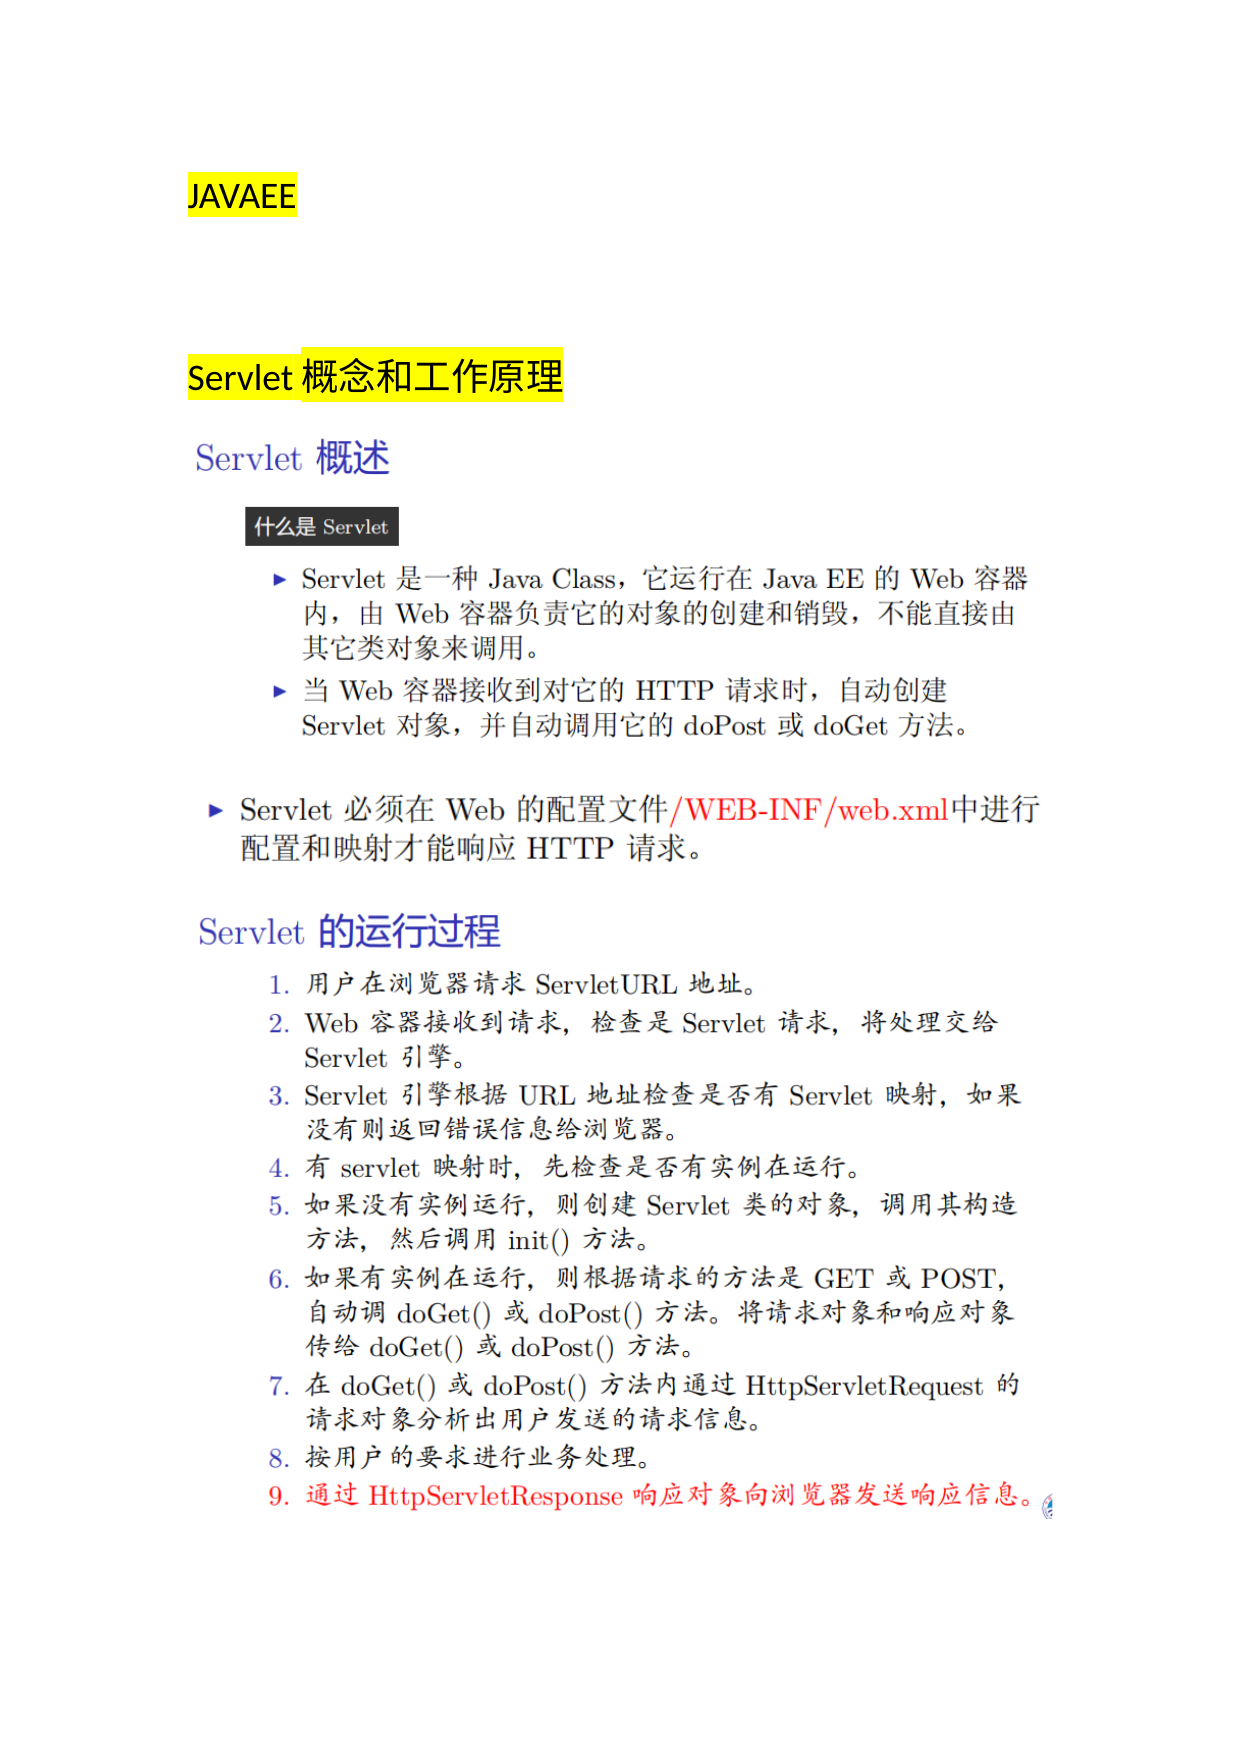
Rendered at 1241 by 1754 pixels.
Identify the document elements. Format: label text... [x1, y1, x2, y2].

picture [187, 782, 1053, 869]
list JAVAEE [187, 162, 1053, 227]
list Servlet概念和工作原理 [187, 342, 1053, 407]
picture [187, 904, 1053, 1519]
picture [187, 432, 1053, 750]
